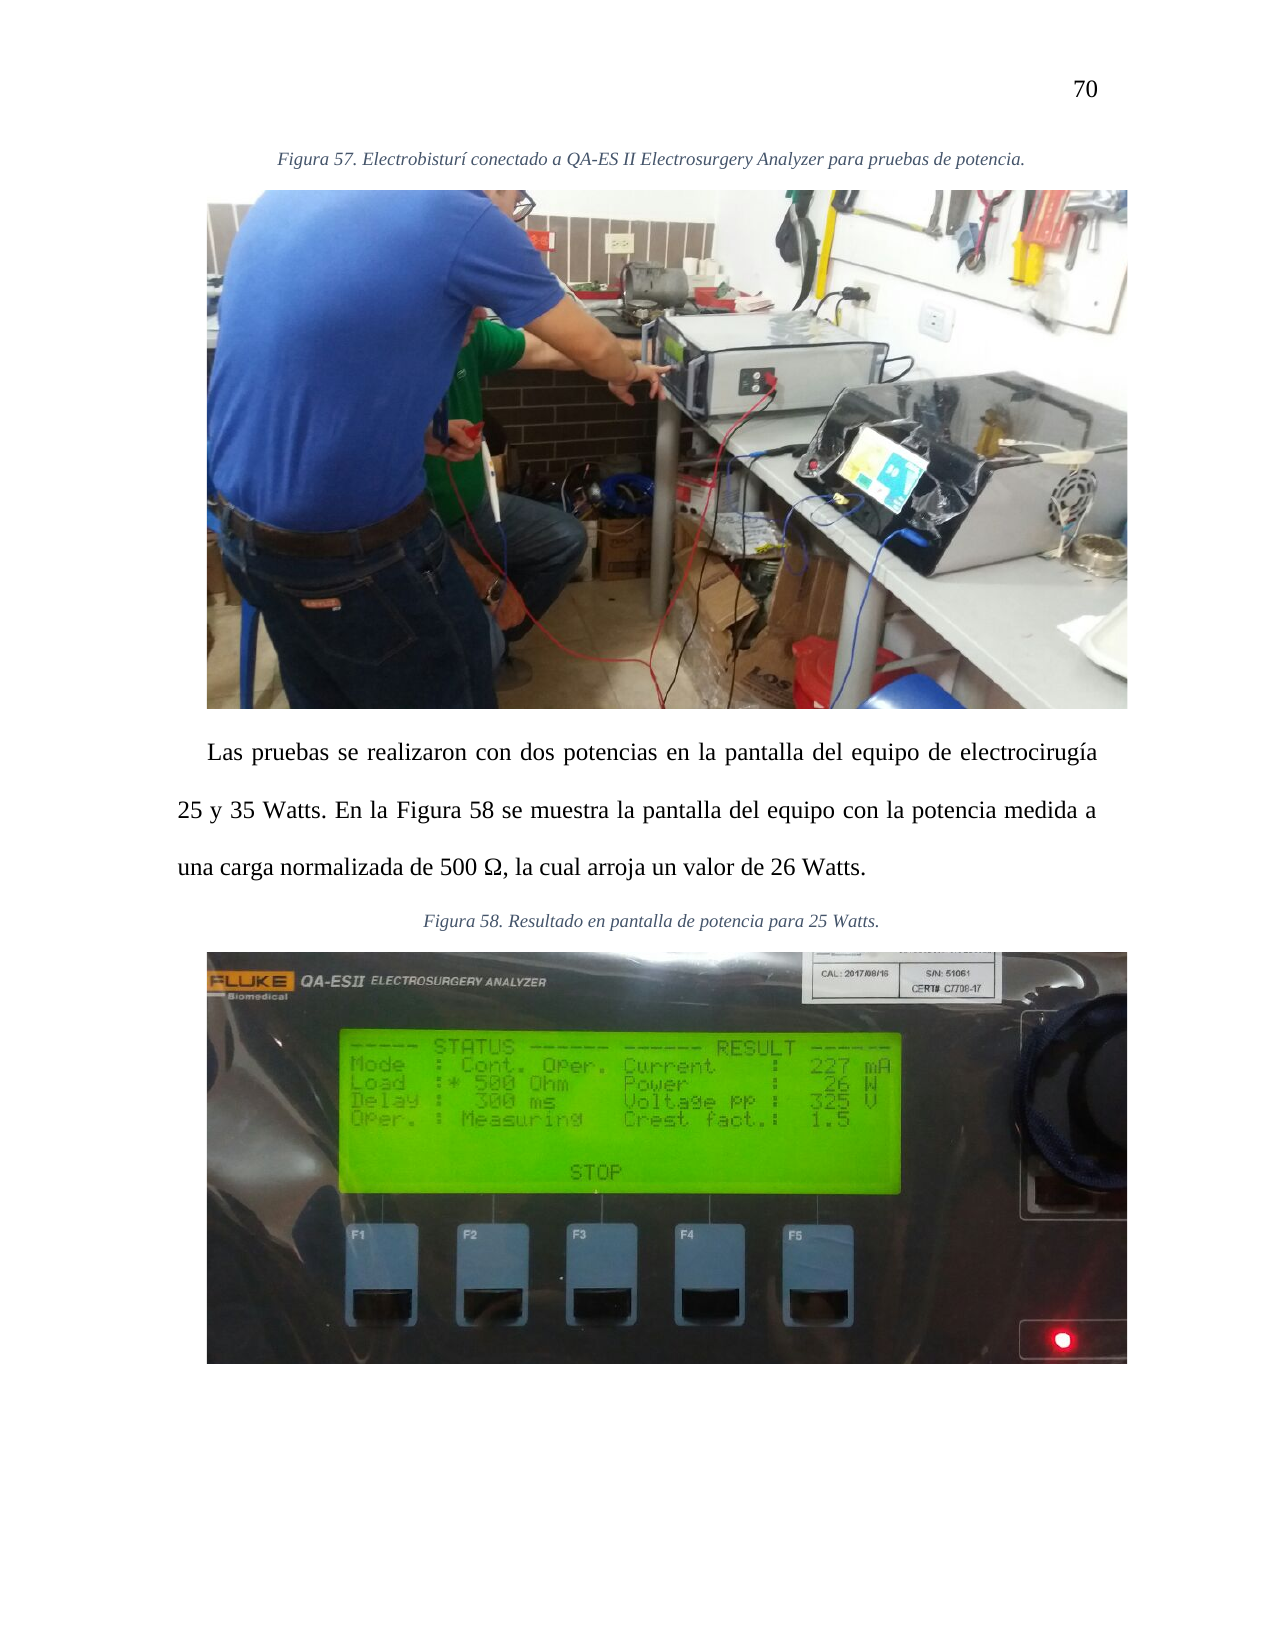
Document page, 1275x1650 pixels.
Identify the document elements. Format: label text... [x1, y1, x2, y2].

text Las pruebas se realizaron con dos potencias en la pantalla del equipo de electrocirugía 25 y 35 Watts. En la Figura 56 se muestra la pantalla del equipo con la potencia medida a una carga normalizada de 500 Ω, la cual arroja un valor de 26 Watts. [177, 737, 1098, 881]
picture [206, 952, 1128, 1364]
text Figura 57. Electrobisturí conectado a QA-ES II Electrosurgery Analyzer para pruebas de potencia. [177, 148, 1098, 169]
text Figura 58. Resultado en pantalla de potencia para 25 Watts. [177, 910, 1098, 931]
picture [206, 190, 1128, 709]
